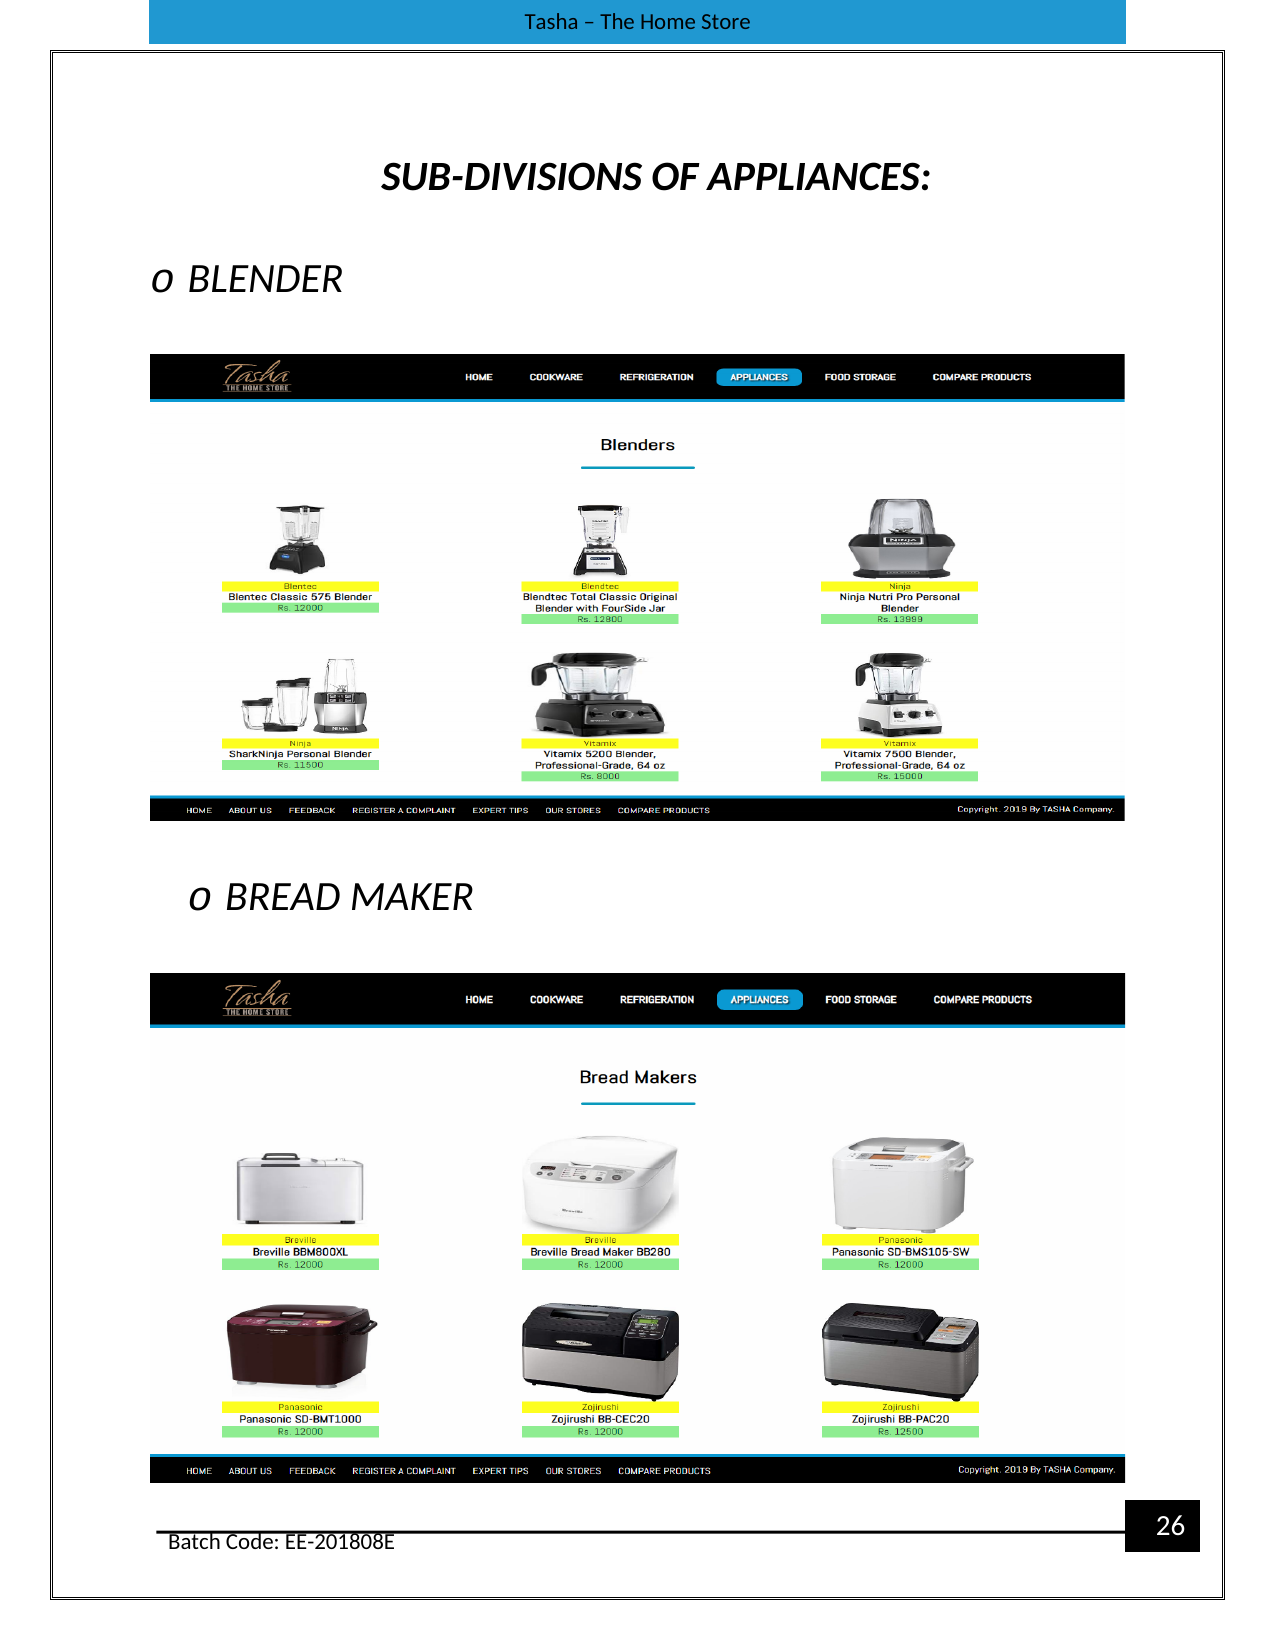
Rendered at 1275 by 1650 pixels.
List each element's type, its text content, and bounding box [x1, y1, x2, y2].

picture [150, 354, 1125, 398]
picture [150, 973, 1125, 1023]
list BREAD MAKER [187, 870, 1125, 923]
list BLENDER [150, 252, 1125, 304]
picture [150, 1458, 1125, 1483]
picture [150, 800, 1125, 821]
picture [150, 1029, 1125, 1453]
list SUB-DIVISIONS OF APPLIANCES: [187, 150, 1125, 201]
picture [150, 403, 1125, 795]
